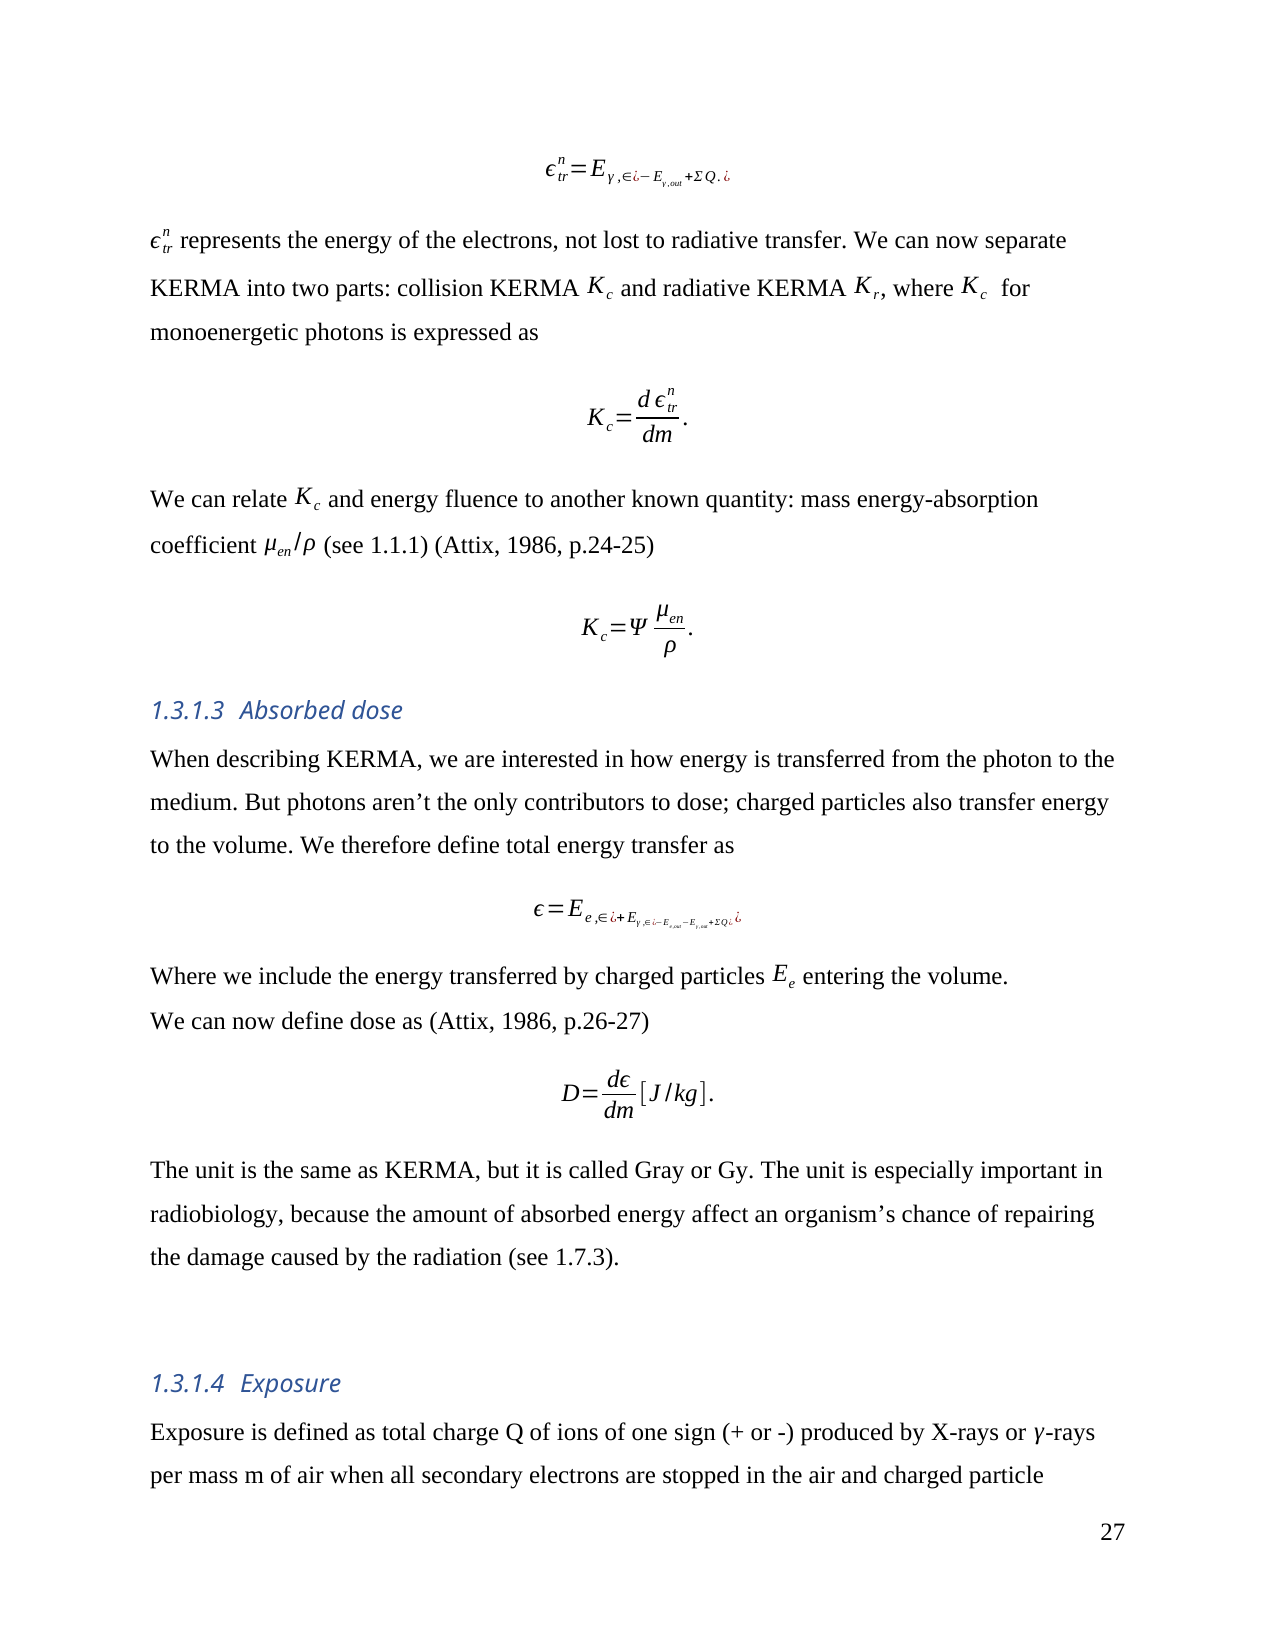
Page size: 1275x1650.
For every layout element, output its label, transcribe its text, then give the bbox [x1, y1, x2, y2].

subtitle Absorbed dose [150, 1057, 1125, 1091]
text Where is the mass energy transfer coefficient (see 1.1.1), which represents the probability of the photons transferring energy to the volume (Attix, 1986, p. 21-22). [150, 248, 1125, 322]
text We can relate and energy fluence to another known quantity: mass energy-absorption coefficient (see 1.1.1) (Attix, 1986, p.24-25) [150, 847, 1125, 924]
text When describing KERMA, we are interested in how energy is transferred from the photon to the medium. But photons aren’t the only contributors to dose; charged particles also transfer energy to the volume. We therefore define total energy transfer as [150, 1108, 1125, 1223]
text represents the energy of the electrons, not lost to radiative transfer. We can now separate KERMA into two parts: collision KERMA and radiative KERMA , where for monoenergetic photons is expressed as [150, 586, 1125, 710]
text Where we include the energy transferred by charged particles entering the volume. We can now define dose as (Attix, 1986, p.26-27) [150, 1324, 1125, 1398]
text Until now, we’ve neglected how the electrons have spent their energy after they’ve received it from the incident photons. Accounting for radiative loss gives net energy transfer represented by this expression [150, 358, 1125, 479]
